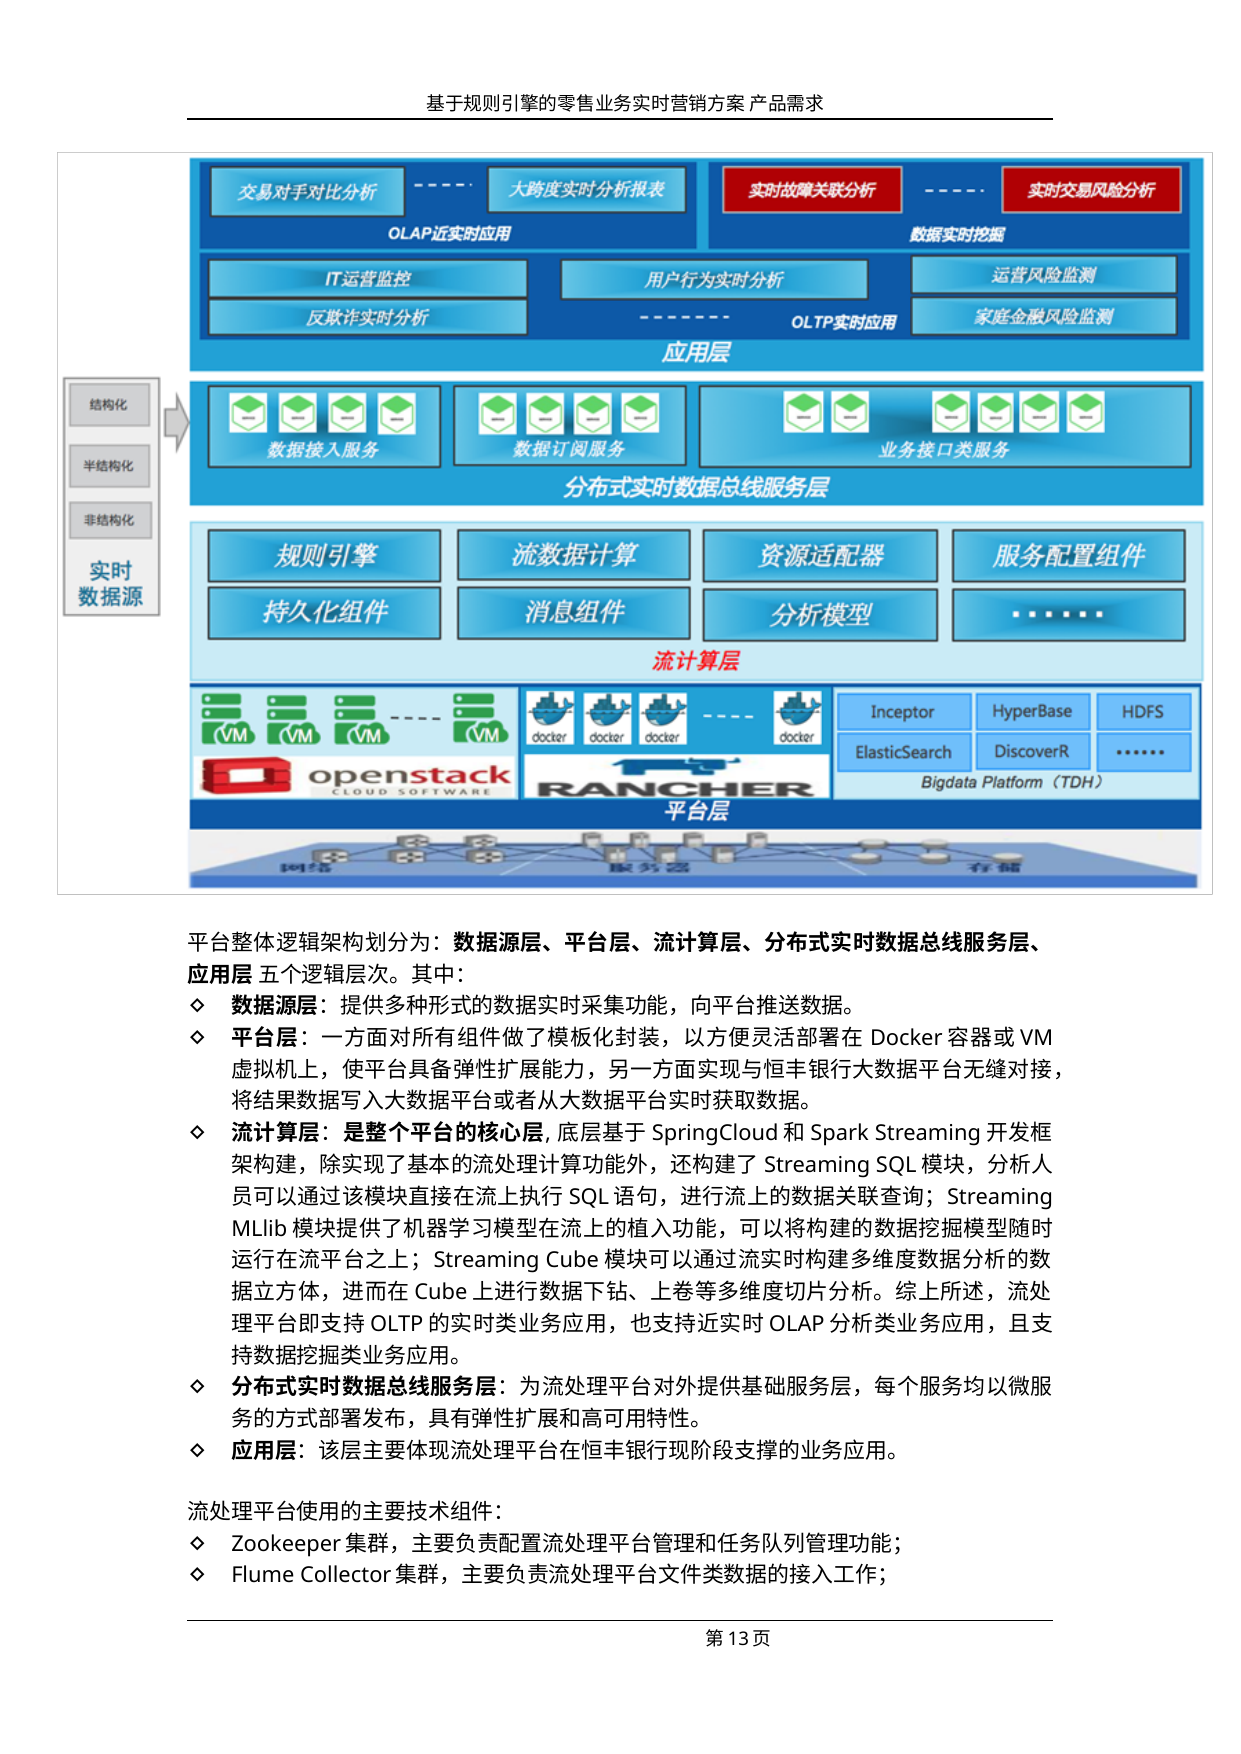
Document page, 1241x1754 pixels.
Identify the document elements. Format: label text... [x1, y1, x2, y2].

list 平台层：一方面对所有组件做了模板化封装，以方便灵活部署在Docker容器或VM虚拟机上，使平台具备弹性扩展能力，另一方面实现与恒丰银行大数据平台无缝对接，将结果数据写入大数据平台或者从大数据平台实时获取数据。 [187, 1020, 1053, 1115]
list Zookeeper集群，主要负责配置流处理平台管理和任务队列管理功能； [187, 1526, 1053, 1557]
list 流计算层：是整个平台的核心层, 底层基于SpringCloud和Spark Streaming开发框架构建，除实现了基本的流处理计算功能外，还构建了Streaming SQL模块，分析人员可以通过该模块直接在流上执行SQL语句，进行流上的数据关联查询；Streaming MLlib模块提供了机器学习模型在流上的植入功能，可以将构建的数据挖掘模型随时运行在流平台之上；Streaming Cube模块可以通过流实时构建多维度数据分析的数据立方体，进而在Cube上进行数据下钻、上卷等多维度切片分析。综上所述，流处理平台即支持OLTP的实时类业务应用，也支持近实时OLAP分析类业务应用，且支持数据挖掘类业务应用。 [187, 1115, 1053, 1369]
text 流处理平台使用的主要技术组件： [187, 1494, 1053, 1526]
text 平台整体逻辑架构划分为：数据源层、平台层、流计算层、分布式实时数据总线服务层、应用层 五个逻辑层次。其中： [187, 925, 1053, 988]
list 分布式实时数据总线服务层：为流处理平台对外提供基础服务层，每个服务均以微服务的方式部署发布，具有弹性扩展和高可用特性。 [187, 1369, 1053, 1433]
list 应用层：该层主要体现流处理平台在恒丰银行现阶段支撑的业务应用。 [187, 1433, 1053, 1464]
list Flume Collector集群，主要负责流处理平台文件类数据的接入工作； [187, 1557, 1053, 1589]
list 数据源层：提供多种形式的数据实时采集功能，向平台推送数据。 [187, 988, 1053, 1020]
